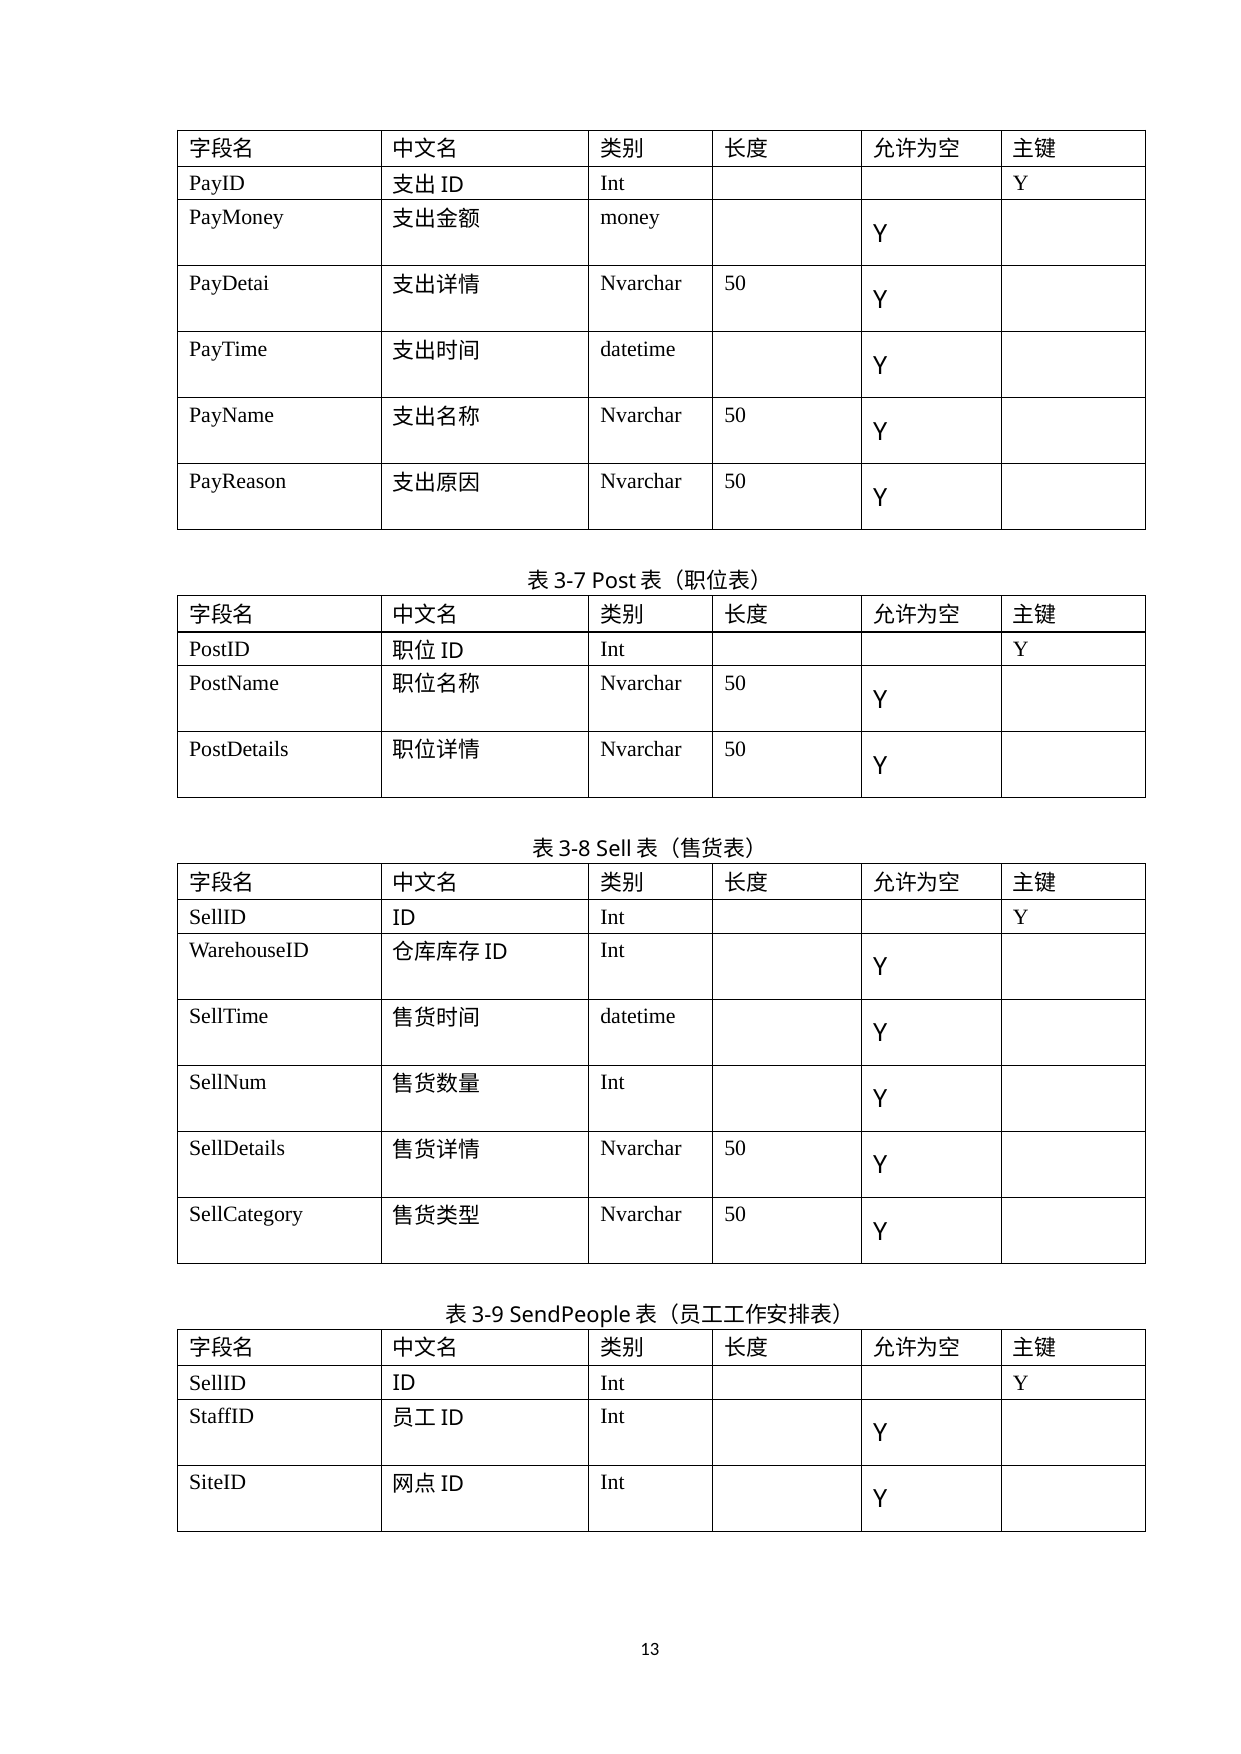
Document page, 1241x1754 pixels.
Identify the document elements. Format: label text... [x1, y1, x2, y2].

text 表3-8 Sell表（售货表） [177, 831, 1122, 863]
table_header 主键 [1002, 864, 1145, 899]
table_cell PostDetails [178, 732, 381, 797]
table_cell Int [589, 1066, 712, 1131]
table_cell [713, 633, 861, 665]
table_cell datetime [589, 1000, 712, 1065]
table_cell 支出ID [382, 167, 588, 199]
table_header 允许为空 [862, 1330, 1001, 1365]
table_cell PostName [178, 666, 381, 731]
table_cell SellTime [178, 1000, 381, 1065]
table_cell Int [589, 1366, 712, 1398]
table_header 长度 [713, 596, 861, 631]
table_cell 职位ID [382, 633, 588, 665]
table_header 类别 [589, 864, 712, 899]
table_cell [713, 934, 861, 999]
table_cell 职位详情 [382, 732, 588, 797]
table_cell SiteID [178, 1466, 381, 1531]
table_cell [713, 900, 861, 933]
table_cell SellID [178, 1366, 381, 1398]
table_cell Y [862, 934, 1001, 999]
table_header 字段名 [178, 864, 381, 899]
table_cell [713, 1366, 861, 1398]
table_cell money [589, 200, 712, 265]
table_header 中文名 [382, 596, 588, 631]
table_cell [713, 1066, 861, 1131]
table_cell [1002, 1132, 1145, 1197]
table_cell [713, 1466, 861, 1531]
table_header 主键 [1002, 1330, 1145, 1365]
table_cell SellCategory [178, 1198, 381, 1263]
table_cell [1002, 934, 1145, 999]
table_cell Y [862, 1466, 1001, 1531]
table_cell PayTime [178, 332, 381, 397]
table_cell Y [862, 266, 1001, 331]
table_cell 50 [713, 464, 861, 529]
table_cell PayReason [178, 464, 381, 529]
table_cell Nvarchar [589, 266, 712, 331]
table_cell 售货数量 [382, 1066, 588, 1131]
table_header 主键 [1002, 596, 1145, 631]
table_cell [862, 633, 1001, 665]
table_cell 职位名称 [382, 666, 588, 731]
table_cell [1002, 1400, 1145, 1464]
table_header 允许为空 [862, 864, 1001, 899]
table_header 允许为空 [862, 131, 1001, 166]
table_cell Y [862, 732, 1001, 797]
table_cell [713, 332, 861, 397]
table_header 类别 [589, 131, 712, 166]
table_cell [1002, 666, 1145, 731]
table_header 类别 [589, 1330, 712, 1365]
table_cell ID [382, 900, 588, 933]
table_cell Y [862, 1000, 1001, 1065]
table_cell Y [862, 464, 1001, 529]
table_cell Int [589, 633, 712, 665]
table_header 长度 [713, 1330, 861, 1365]
table_cell [862, 167, 1001, 199]
table_cell [1002, 464, 1145, 529]
table_cell Y [862, 200, 1001, 265]
table_cell PayName [178, 398, 381, 463]
table_cell [862, 900, 1001, 933]
text 表3-9 SendPeople表（员工工作安排表） [177, 1296, 1122, 1329]
table_cell Y [1002, 633, 1145, 665]
table_cell [1002, 398, 1145, 463]
table_cell SellID [178, 900, 381, 933]
table_cell Y [862, 1198, 1001, 1263]
table_cell [1002, 732, 1145, 797]
table_cell Y [862, 398, 1001, 463]
table_header 主键 [1002, 131, 1145, 166]
table_header 中文名 [382, 1330, 588, 1365]
table_cell [1002, 266, 1145, 331]
table_cell [1002, 1198, 1145, 1263]
table_cell Y [862, 1132, 1001, 1197]
table_cell 50 [713, 1132, 861, 1197]
table_cell datetime [589, 332, 712, 397]
table_cell 50 [713, 732, 861, 797]
table_cell 50 [713, 1198, 861, 1263]
table_cell 支出原因 [382, 464, 588, 529]
table_header 长度 [713, 131, 861, 166]
table_cell Y [1002, 900, 1145, 933]
table_cell Int [589, 1466, 712, 1531]
table_cell 支出名称 [382, 398, 588, 463]
table_cell 售货类型 [382, 1198, 588, 1263]
table_cell Nvarchar [589, 666, 712, 731]
table_header 长度 [713, 864, 861, 899]
table_cell SellDetails [178, 1132, 381, 1197]
table_cell Nvarchar [589, 732, 712, 797]
table_cell [1002, 200, 1145, 265]
table_cell WarehouseID [178, 934, 381, 999]
table_cell SellNum [178, 1066, 381, 1131]
table_cell 售货时间 [382, 1000, 588, 1065]
table_header 字段名 [178, 596, 381, 631]
table_header 类别 [589, 596, 712, 631]
table_cell 50 [713, 666, 861, 731]
table_header 允许为空 [862, 596, 1001, 631]
table_cell Int [589, 934, 712, 999]
table_cell [713, 1000, 861, 1065]
table_cell 支出时间 [382, 332, 588, 397]
table_cell 仓库库存ID [382, 934, 588, 999]
table_cell [1002, 1000, 1145, 1065]
table_cell ID [382, 1366, 588, 1398]
table_cell PayID [178, 167, 381, 199]
table_cell PayMoney [178, 200, 381, 265]
table_cell Y [862, 1066, 1001, 1131]
table_cell Nvarchar [589, 1132, 712, 1197]
table_cell [713, 167, 861, 199]
table_cell [713, 200, 861, 265]
table_cell Y [1002, 1366, 1145, 1398]
table_header 中文名 [382, 131, 588, 166]
table_cell Nvarchar [589, 1198, 712, 1263]
table_cell 50 [713, 398, 861, 463]
table_cell PostID [178, 633, 381, 665]
table_cell 售货详情 [382, 1132, 588, 1197]
table_cell Y [862, 666, 1001, 731]
table_cell 员工ID [382, 1400, 588, 1464]
table_cell [1002, 1466, 1145, 1531]
table_cell Int [589, 167, 712, 199]
table_cell 50 [713, 266, 861, 331]
text 表3-7 Post表（职位表） [177, 563, 1122, 595]
table_cell 支出详情 [382, 266, 588, 331]
table_cell [1002, 332, 1145, 397]
table_cell Y [1002, 167, 1145, 199]
table_cell PayDetai [178, 266, 381, 331]
table_cell [1002, 1066, 1145, 1131]
table_cell Nvarchar [589, 398, 712, 463]
table_cell 网点ID [382, 1466, 588, 1531]
table_cell Int [589, 1400, 712, 1464]
table_cell [713, 1400, 861, 1464]
table_cell [862, 1366, 1001, 1398]
table_cell Nvarchar [589, 464, 712, 529]
table_cell Y [862, 332, 1001, 397]
table_header 字段名 [178, 131, 381, 166]
table_header 中文名 [382, 864, 588, 899]
table_cell StaffID [178, 1400, 381, 1464]
table_cell 支出金额 [382, 200, 588, 265]
table_cell Y [862, 1400, 1001, 1464]
table_header 字段名 [178, 1330, 381, 1365]
table_cell Int [589, 900, 712, 933]
